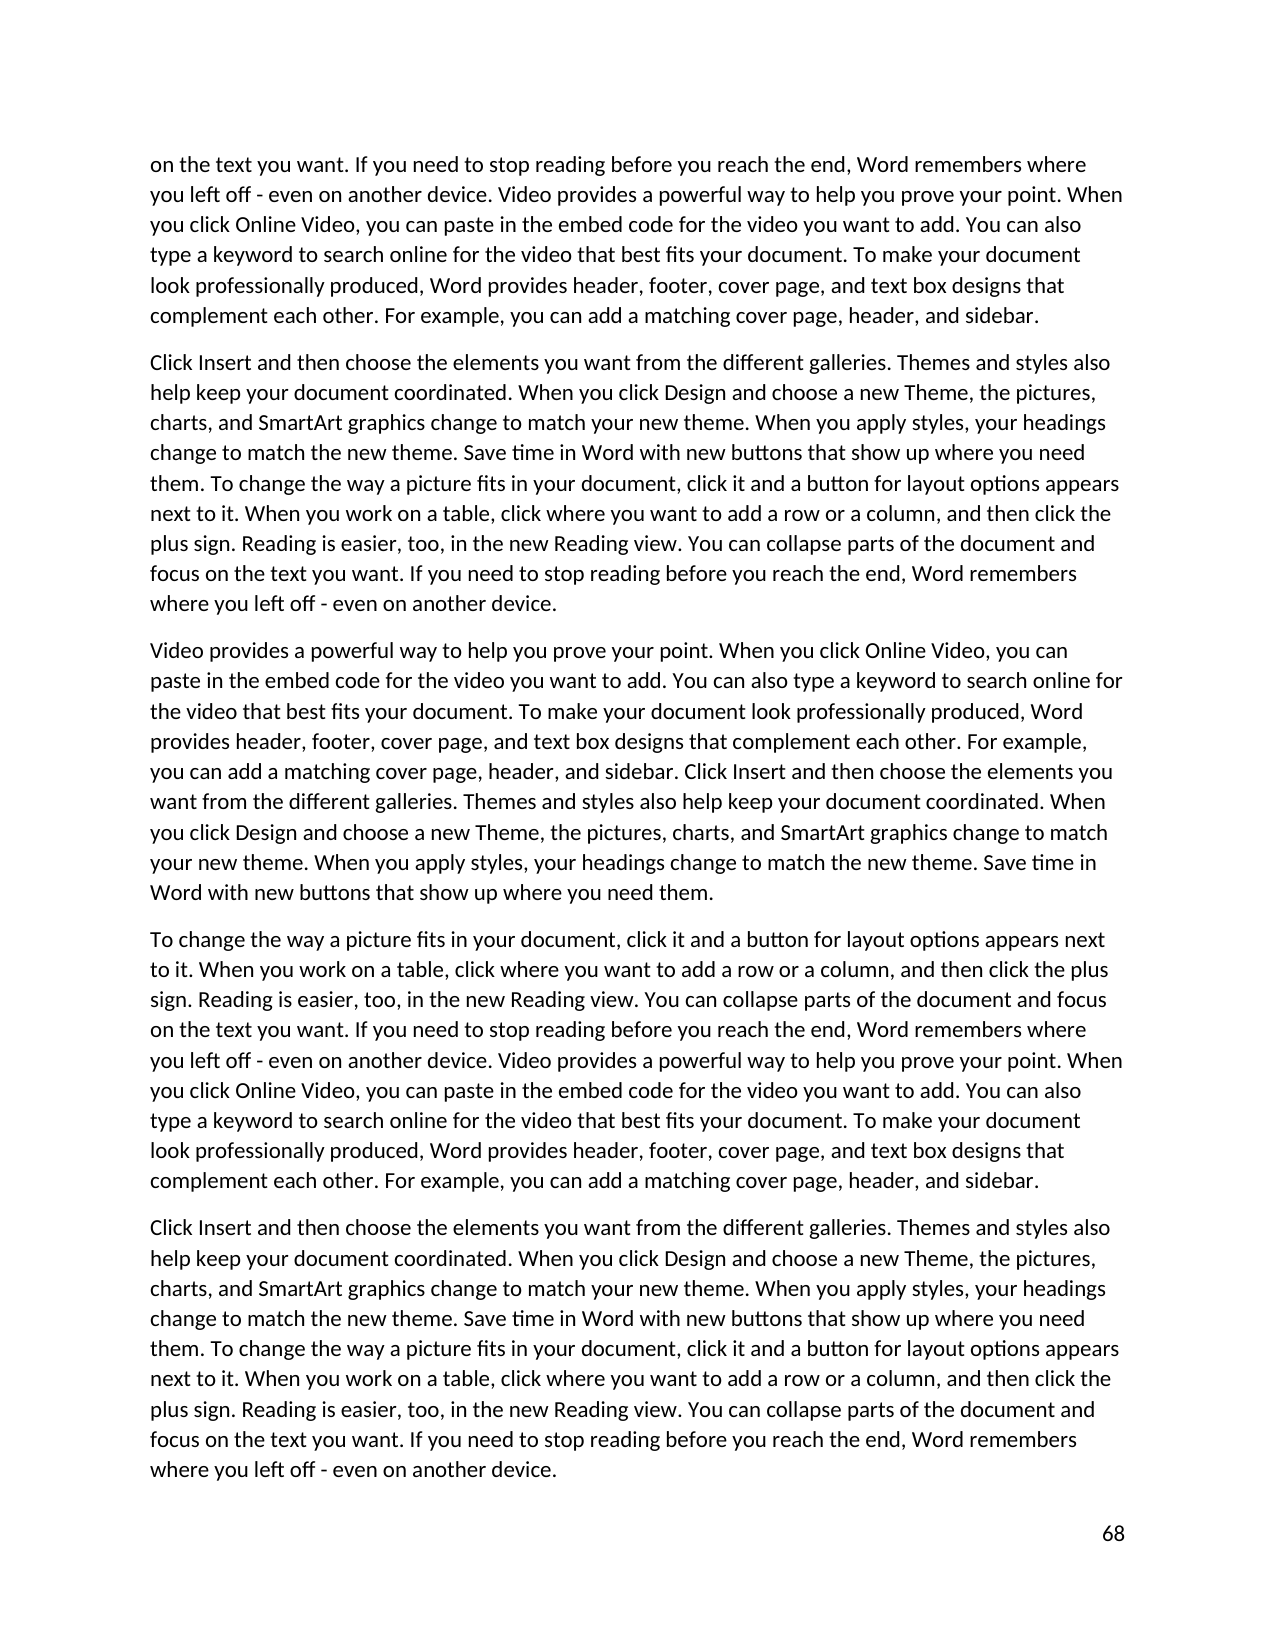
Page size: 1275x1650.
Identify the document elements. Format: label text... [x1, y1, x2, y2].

text Click Insert and then choose the elements you want from the different galleries. Themes and styles also help keep your document coordinated. When you click Design and choose a new Theme, the pictures, charts, and SmartArt graphics change to match your new theme. When you apply styles, your headings change to match the new theme. Save time in Word with new buttons that show up where you need them. To change the way a picture fits in your document, click it and a button for layout options appears next to it. When you work on a table, click where you want to add a row or a column, and then click the plus sign. Reading is easier, too, in the new Reading view. You can collapse parts of the document and focus on the text you want. If you need to stop reading before you reach the end, Word remembers where you left off - even on another device. [150, 348, 1125, 618]
text Video provides a powerful way to help you prove your point. When you click Online Video, you can paste in the embed code for the video you want to add. You can also type a keyword to search online for the video that best fits your document. To make your document look professionally produced, Word provides header, footer, cover page, and text box designs that complement each other. For example, you can add a matching cover page, header, and sidebar. Click Insert and then choose the elements you want from the different galleries. Themes and styles also help keep your document coordinated. When you click Design and choose a new Theme, the pictures, charts, and SmartArt graphics change to match your new theme. When you apply styles, your headings change to match the new theme. Save time in Word with new buttons that show up where you need them. [150, 636, 1125, 906]
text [150, 150, 1125, 329]
text Click Insert and then choose the elements you want from the different galleries. Themes and styles also help keep your document coordinated. When you click Design and choose a new Theme, the pictures, charts, and SmartArt graphics change to match your new theme. When you apply styles, your headings change to match the new theme. Save time in Word with new buttons that show up where you need them. To change the way a picture fits in your document, click it and a button for layout options appears next to it. When you work on a table, click where you want to add a row or a column, and then click the plus sign. Reading is easier, too, in the new Reading view. You can collapse parts of the document and focus on the text you want. If you need to stop reading before you reach the end, Word remembers where you left off - even on another device. [150, 1213, 1125, 1483]
